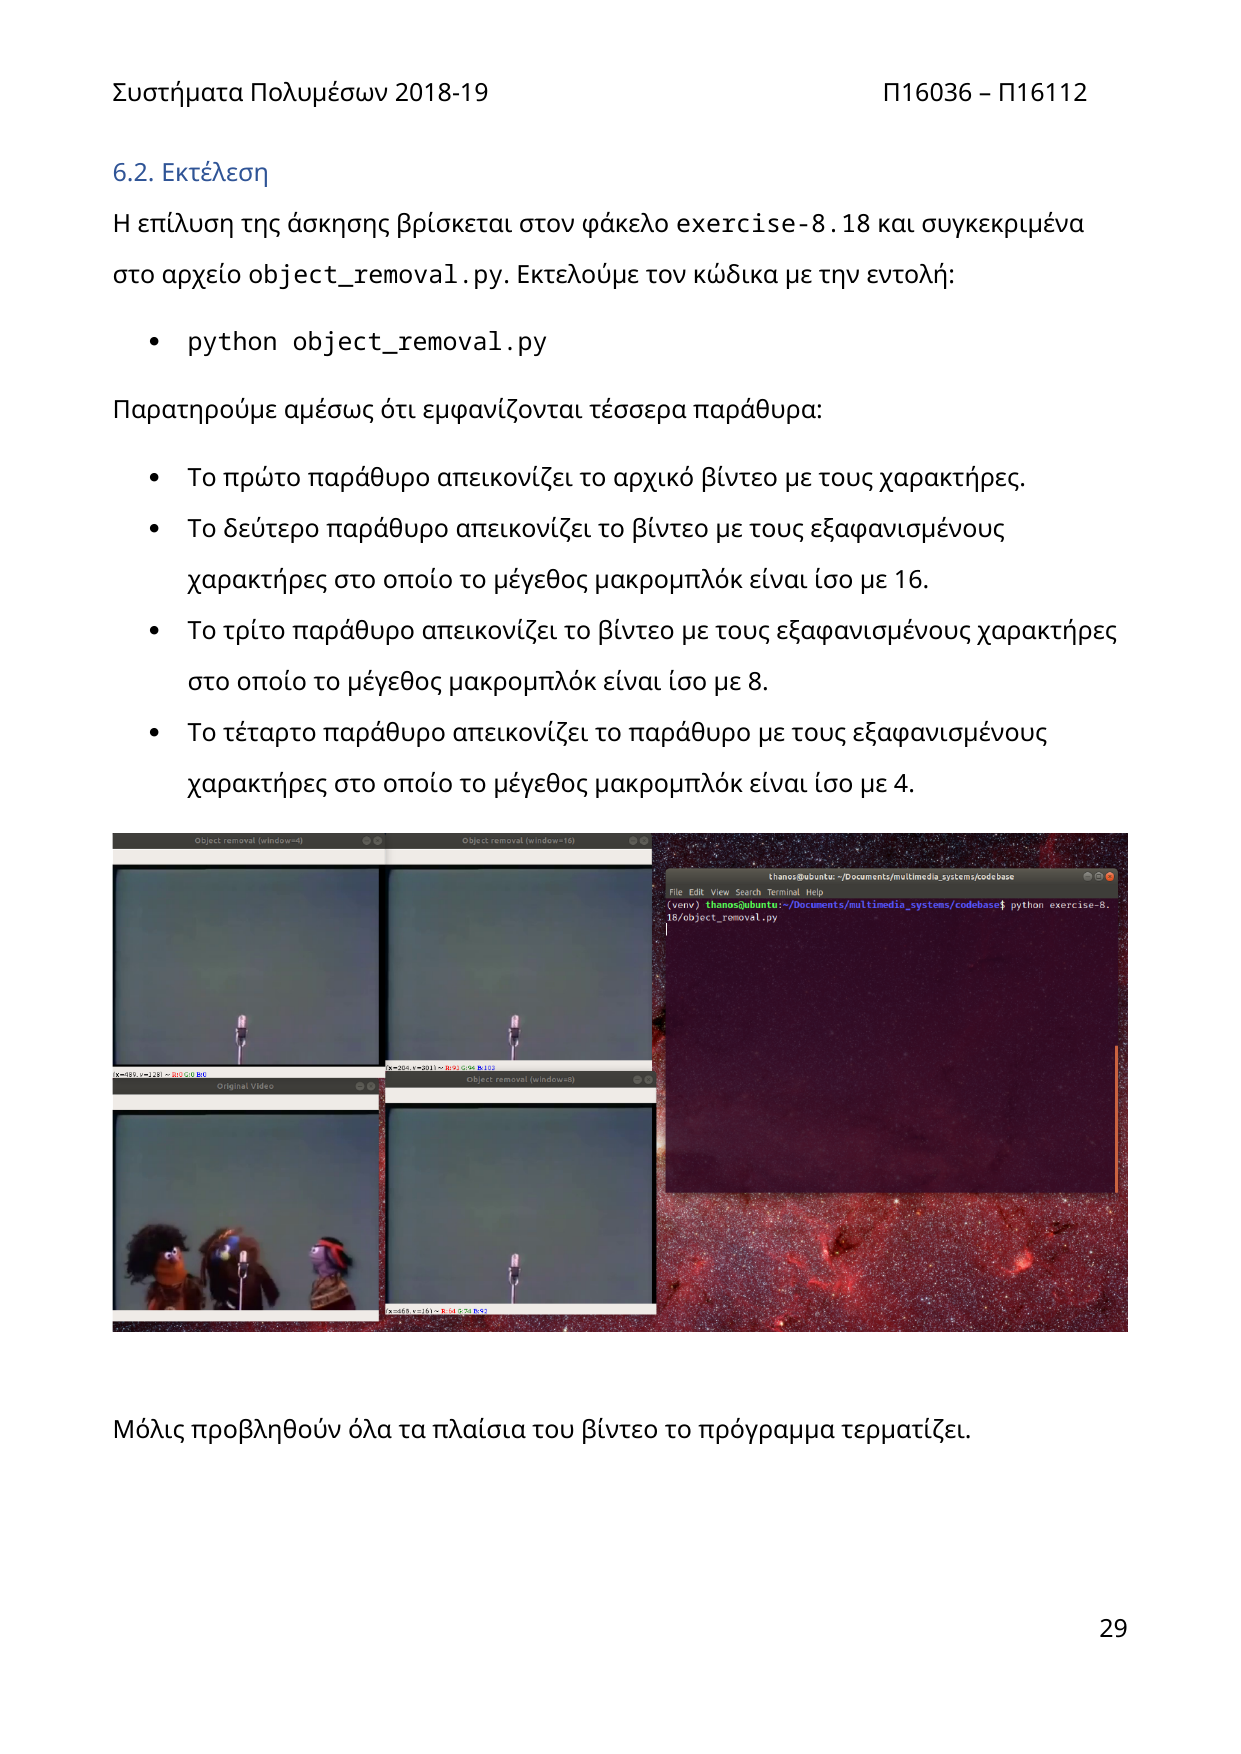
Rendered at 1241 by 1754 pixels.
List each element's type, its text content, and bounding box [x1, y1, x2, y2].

list Το πρώτο παράθυρο απεικονίζει το αρχικό βίντεο με τους χαρακτήρες. [150, 459, 1128, 493]
text Παρατηρούμε αμέσως ότι εμφανίζονται τέσσερα παράθυρα: [112, 392, 1128, 426]
list Το δεύτερο παράθυρο απεικονίζει το βίντεο με τους εξαφανισμένους χαρακτήρες στο οποίο το μέγεθος μακρομπλόκ είναι ίσο με 16. [150, 510, 1128, 596]
list python object_removal.py [150, 324, 1128, 358]
list Το τέταρτο παράθυρο απεικονίζει το παράθυρο με τους εξαφανισμένους χαρακτήρες στο οποίο το μέγεθος μακρομπλόκ είναι ίσο με 4. [150, 714, 1128, 800]
list Το τρίτο παράθυρο απεικονίζει το βίντεο με τους εξαφανισμένους χαρακτήρες στο οποίο το μέγεθος μακρομπλόκ είναι ίσο με 8. [150, 612, 1128, 698]
text Η επίλυση της άσκησης βρίσκεται στον φάκελο exercise-8.18 και συγκεκριμένα στο αρχείο object_removal.py. Εκτελούμε τον κώδικα με την εντολή: [112, 205, 1128, 290]
picture [112, 833, 1128, 1332]
text Μόλις προβληθούν όλα τα πλαίσια του βίντεο το πρόγραμμα τερματίζει. [112, 1332, 1128, 1446]
subtitle Εκτέλεση [112, 154, 1128, 188]
